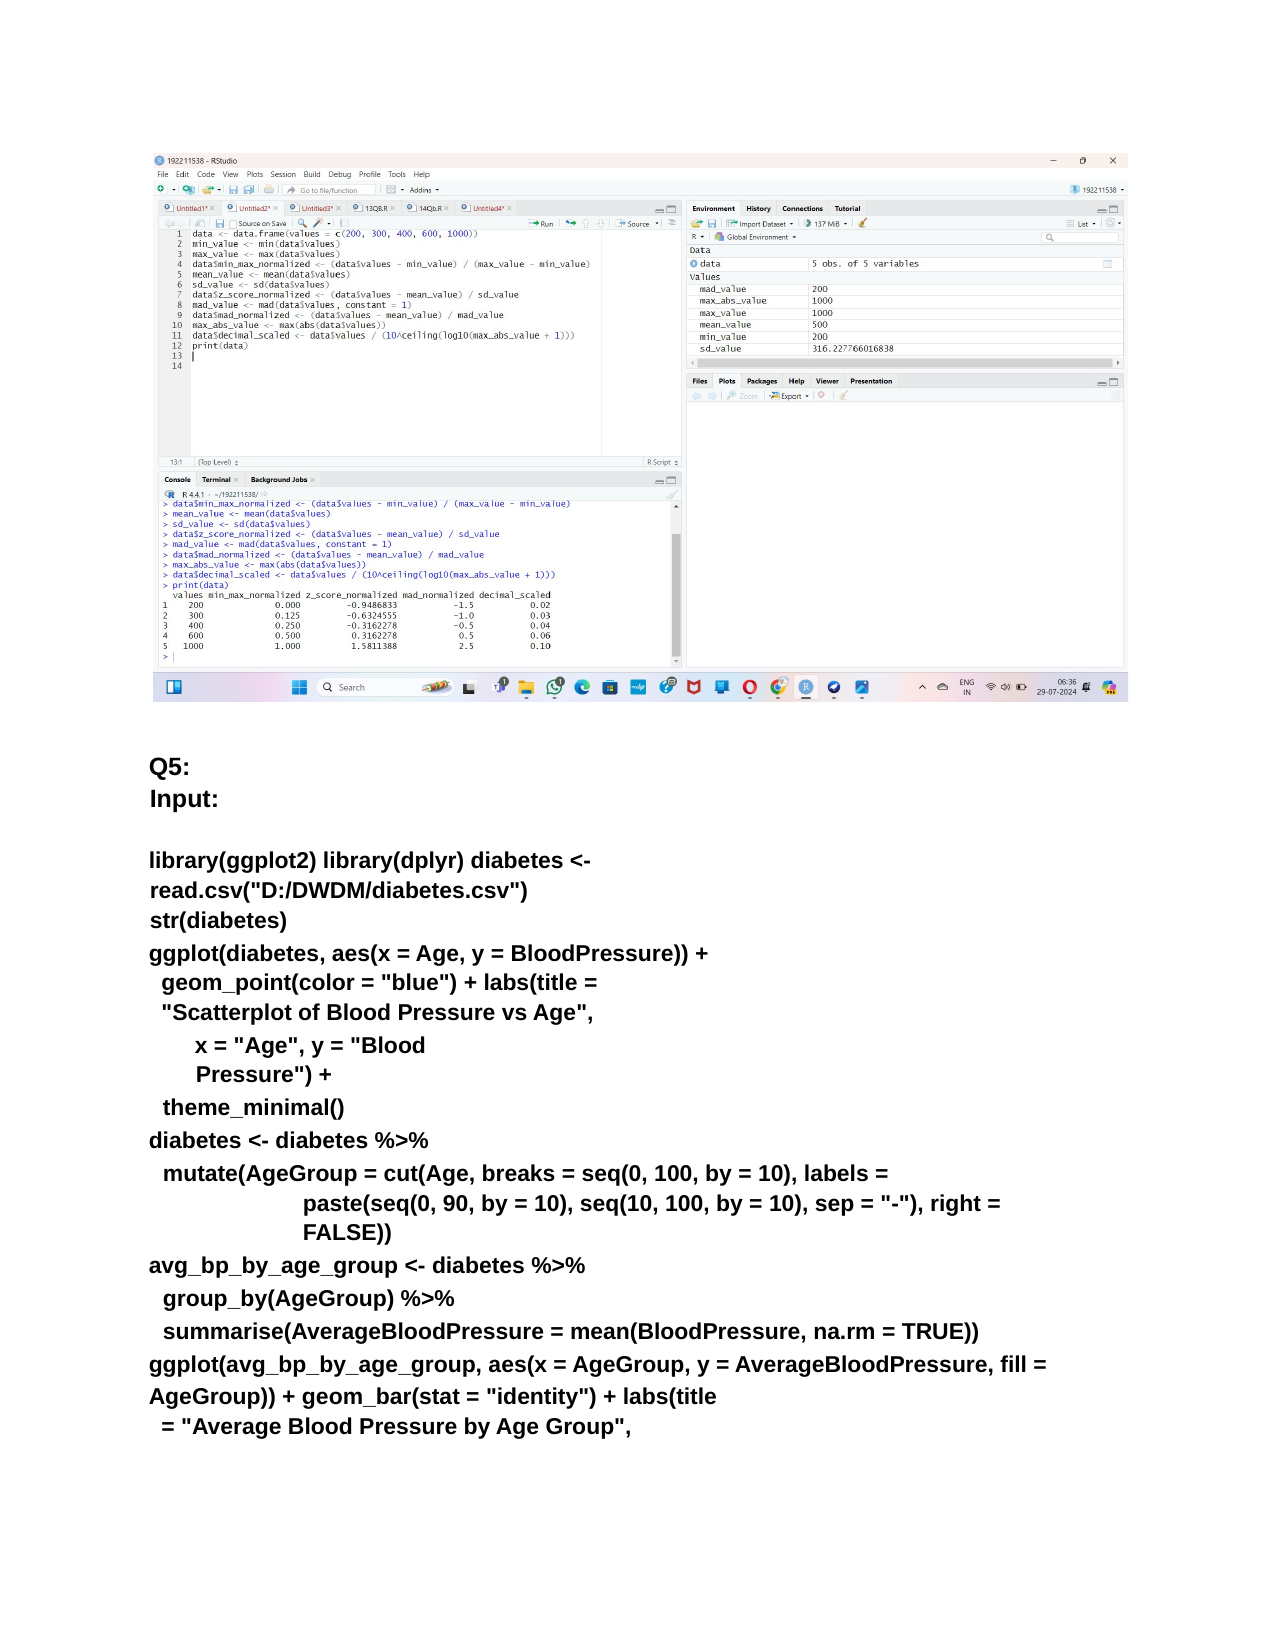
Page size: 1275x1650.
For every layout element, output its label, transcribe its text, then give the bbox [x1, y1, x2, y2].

text library(ggplot2) library(dplyr) diabetes <- read.csv("D:/DWDM/diabetes.csv") str(diabetes) [148, 847, 655, 933]
text mutate(AgeGroup = cut(Age, breaks = seq(0, 100, by = 10), labels = paste(seq(0, 90, by = 10), seq(10, 100, by = 10), sep = "-"), right = FALSE)) [163, 1160, 1014, 1246]
text ggplot(diabetes, aes(x = Age, y = BloodPressure)) + geom_point(color = "blue") + labs(title = "Scatterplot of Blood Pressure vs Age", [148, 939, 716, 1025]
text theme_minimal() [163, 1094, 1083, 1121]
text group_by(AgeGroup) %>% [163, 1285, 1083, 1311]
text summarise(AverageBloodPressure = mean(BloodPressure, na.rm = TRUE)) [163, 1318, 1083, 1344]
text Q5: Input: [148, 752, 261, 812]
picture [153, 153, 1129, 702]
text AgeGroup)) + geom_bar(stat = "identity") + labs(title = "Average Blood Pressure by Age Group", [148, 1383, 734, 1439]
text x = "Age", y = "Blood Pressure") + [194, 1032, 452, 1088]
text diabetes <- diabetes %>% [148, 1127, 1083, 1153]
text avg_bp_by_age_group <- diabetes %>% [148, 1252, 1083, 1278]
text ggplot(avg_bp_by_age_group, aes(x = AgeGroup, y = AverageBloodPressure, fill = [148, 1351, 1083, 1377]
